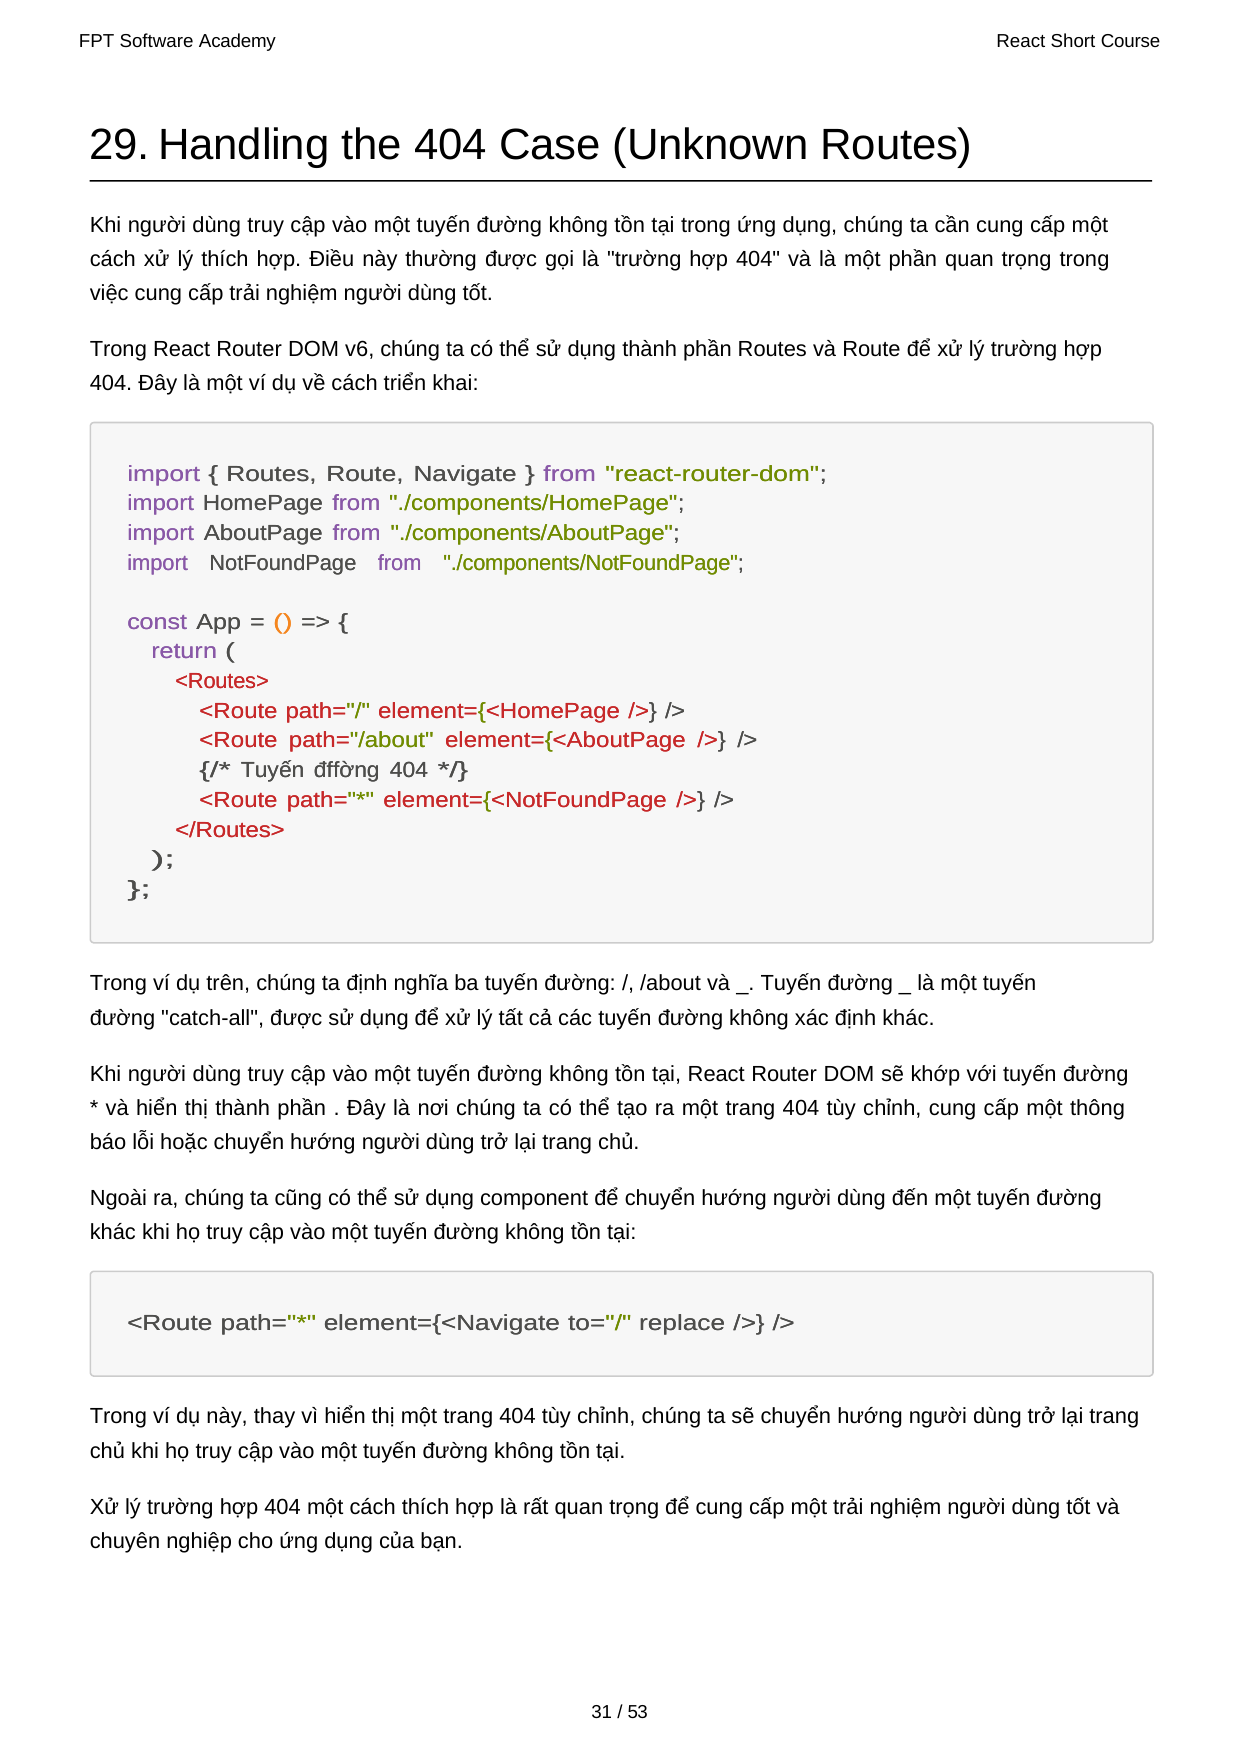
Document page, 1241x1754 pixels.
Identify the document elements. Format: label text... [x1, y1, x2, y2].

text Khi người dùng truy cập vào một tuyến đường không tồn tại trong ứng dụng, chúng ta cần cung cấp một cách xử lý thích hợp. Điều này thường được gọi là "trường hợp 404" và là một phần quan trọng trong việc cung cấp trải nghiệm người dùng tốt. [89, 212, 1111, 305]
text Xử lý trường hợp 404 một cách thích hợp là rất quan trọng để cung cấp một trải nghiệm người dùng tốt và chuyên nghiệp cho ứng dụng của bạn. [89, 1494, 1148, 1553]
text Trong React Router DOM v6, chúng ta có thể sử dụng thành phần Routes và Route để xử lý trường hợp 404. Đây là một ví dụ về cách triển khai: [89, 336, 1148, 395]
subtitle Handling the 404 Case (Unknown Routes) [89, 119, 1165, 169]
text Ngoài ra, chúng ta cũng có thể sử dụng component để chuyển hướng người dùng đến một tuyến đường khác khi họ truy cập vào một tuyến đường không tồn tại: [89, 1185, 1130, 1244]
text Khi người dùng truy cập vào một tuyến đường không tồn tại, React Router DOM sẽ khớp với tuyến đường * và hiển thị thành phần . Đây là nơi chúng ta có thể tạo ra một trang 404 tùy chỉnh, cung cấp một thông báo lỗi hoặc chuyển hướng người dùng trở lại trang chủ. [89, 1061, 1128, 1154]
text Trong ví dụ trên, chúng ta định nghĩa ba tuyến đường: /, /about và _. Tuyến đường _ là một tuyến đường "catch-all", được sử dụng để xử lý tất cả các tuyến đường không xác định khác. [89, 970, 1098, 1030]
text Trong ví dụ này, thay vì hiển thị một trang 404 tùy chỉnh, chúng ta sẽ chuyển hướng người dùng trở lại trang chủ khi họ truy cập vào một tuyến đường không tồn tại. [89, 1403, 1148, 1463]
